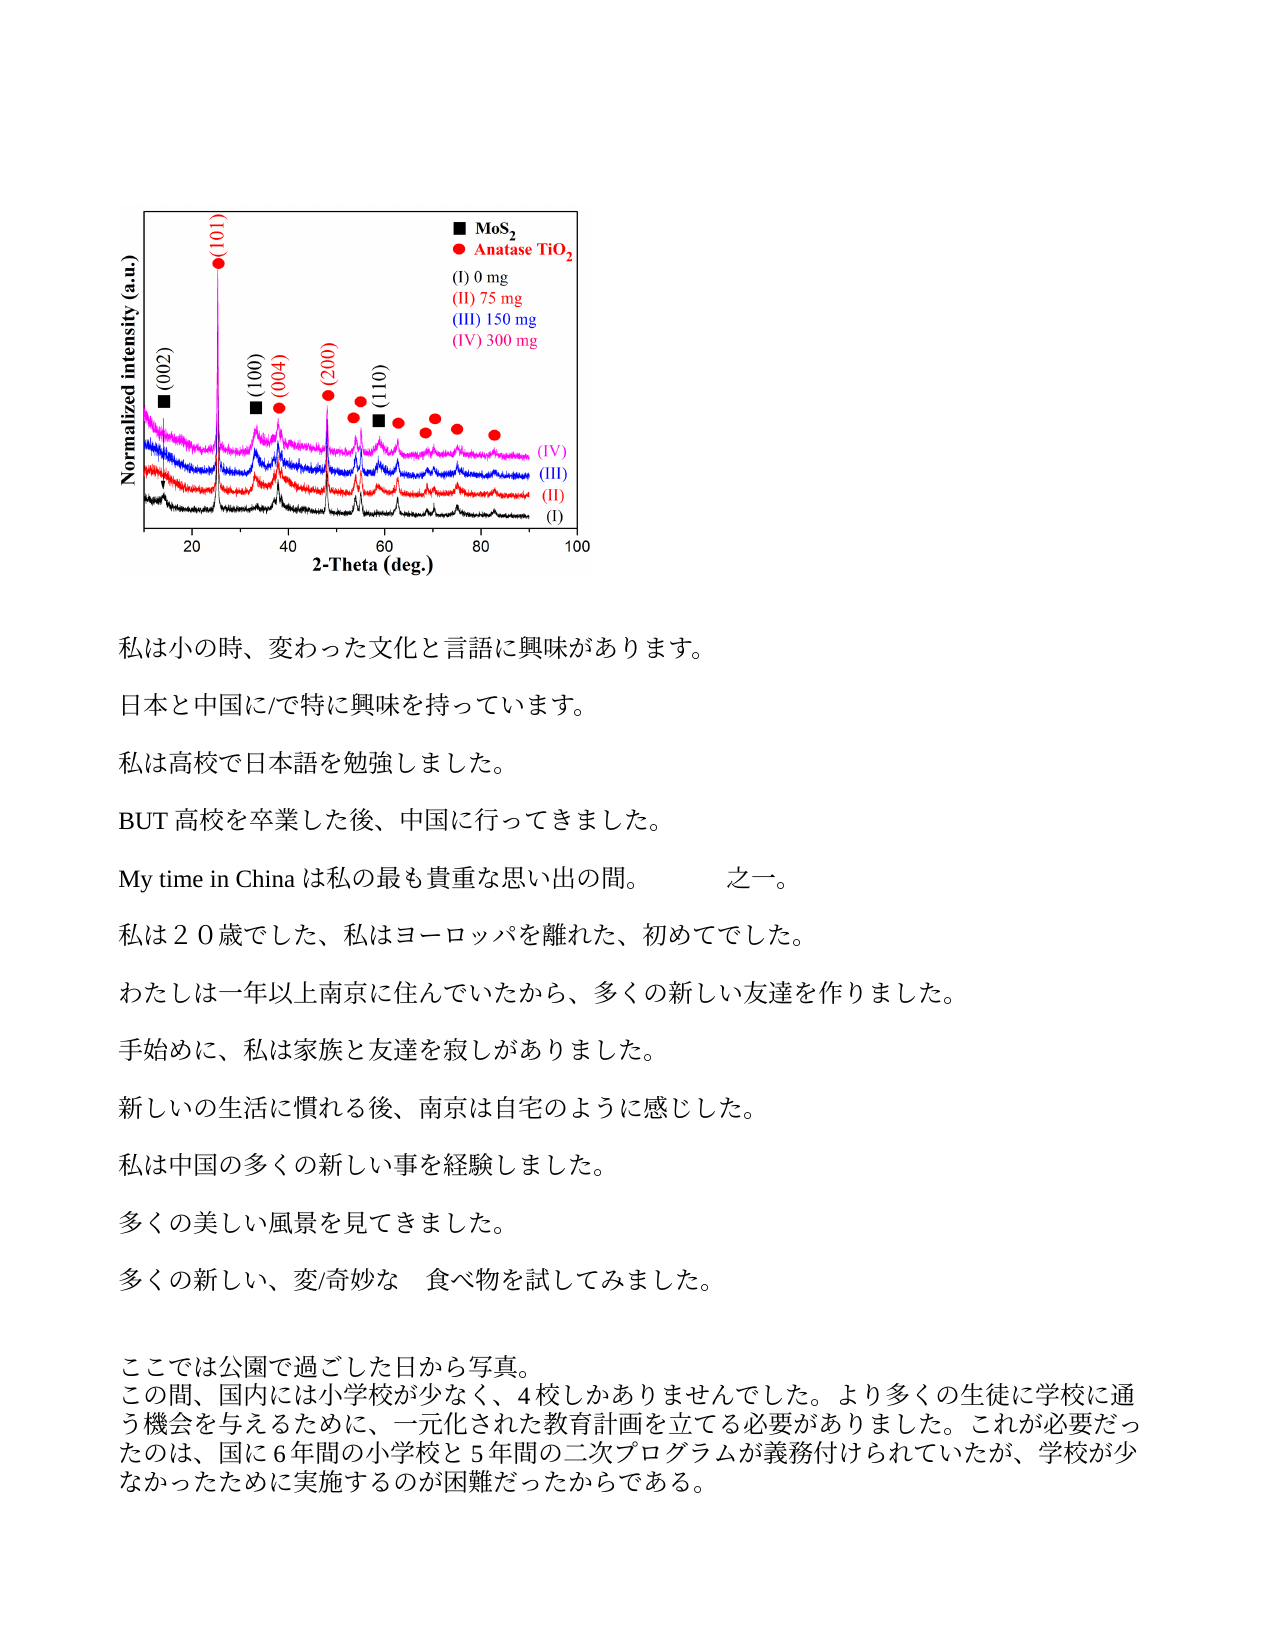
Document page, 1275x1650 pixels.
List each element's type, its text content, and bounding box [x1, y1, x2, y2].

text BUT 高校を卒業した後、中国に行ってきました。 [118, 806, 1157, 835]
text 私は高校で日本語を勉強しました。 [118, 749, 1157, 778]
text 新しいの生活に慣れる後、南京は自宅のように感じした。 [118, 1094, 1157, 1123]
text 私は２０歳でした、私はヨーロッパを離れた、初めてでした。 [118, 921, 1157, 950]
text 多くの新しい、変/奇妙な 食べ物を試してみました。 [118, 1266, 1157, 1295]
text ここでは公園で過ごした日から写真。 [118, 1353, 1157, 1381]
text この間、国内には小学校が少なく、4校しかありませんでした。より多くの生徒に学校に通う機会を与えるために、一元化された教育計画を立てる必要がありました。これが必要だったのは、国に6年間の小学校と5年間の二次プログラムが義務付けられていたが、学校が少なかったために実施するのが困難だったからである。 [118, 1381, 1157, 1496]
text 私は小の時、変わった文化と言語に興味があります。 [118, 634, 1157, 663]
text My time in China は私の最も貴重な思い出の間。 之一。 [118, 864, 1157, 893]
text 日本と中国に/で特に興味を持っています。 [118, 691, 1157, 720]
picture [118, 204, 591, 577]
text 私は中国の多くの新しい事を経験しました。 [118, 1151, 1157, 1180]
text わたしは一年以上南京に住んでいたから、多くの新しい友達を作りました。 [118, 979, 1157, 1008]
text 手始めに、私は家族と友達を寂しがありました。 [118, 1036, 1157, 1065]
text 多くの美しい風景を見てきました。 [118, 1209, 1157, 1238]
